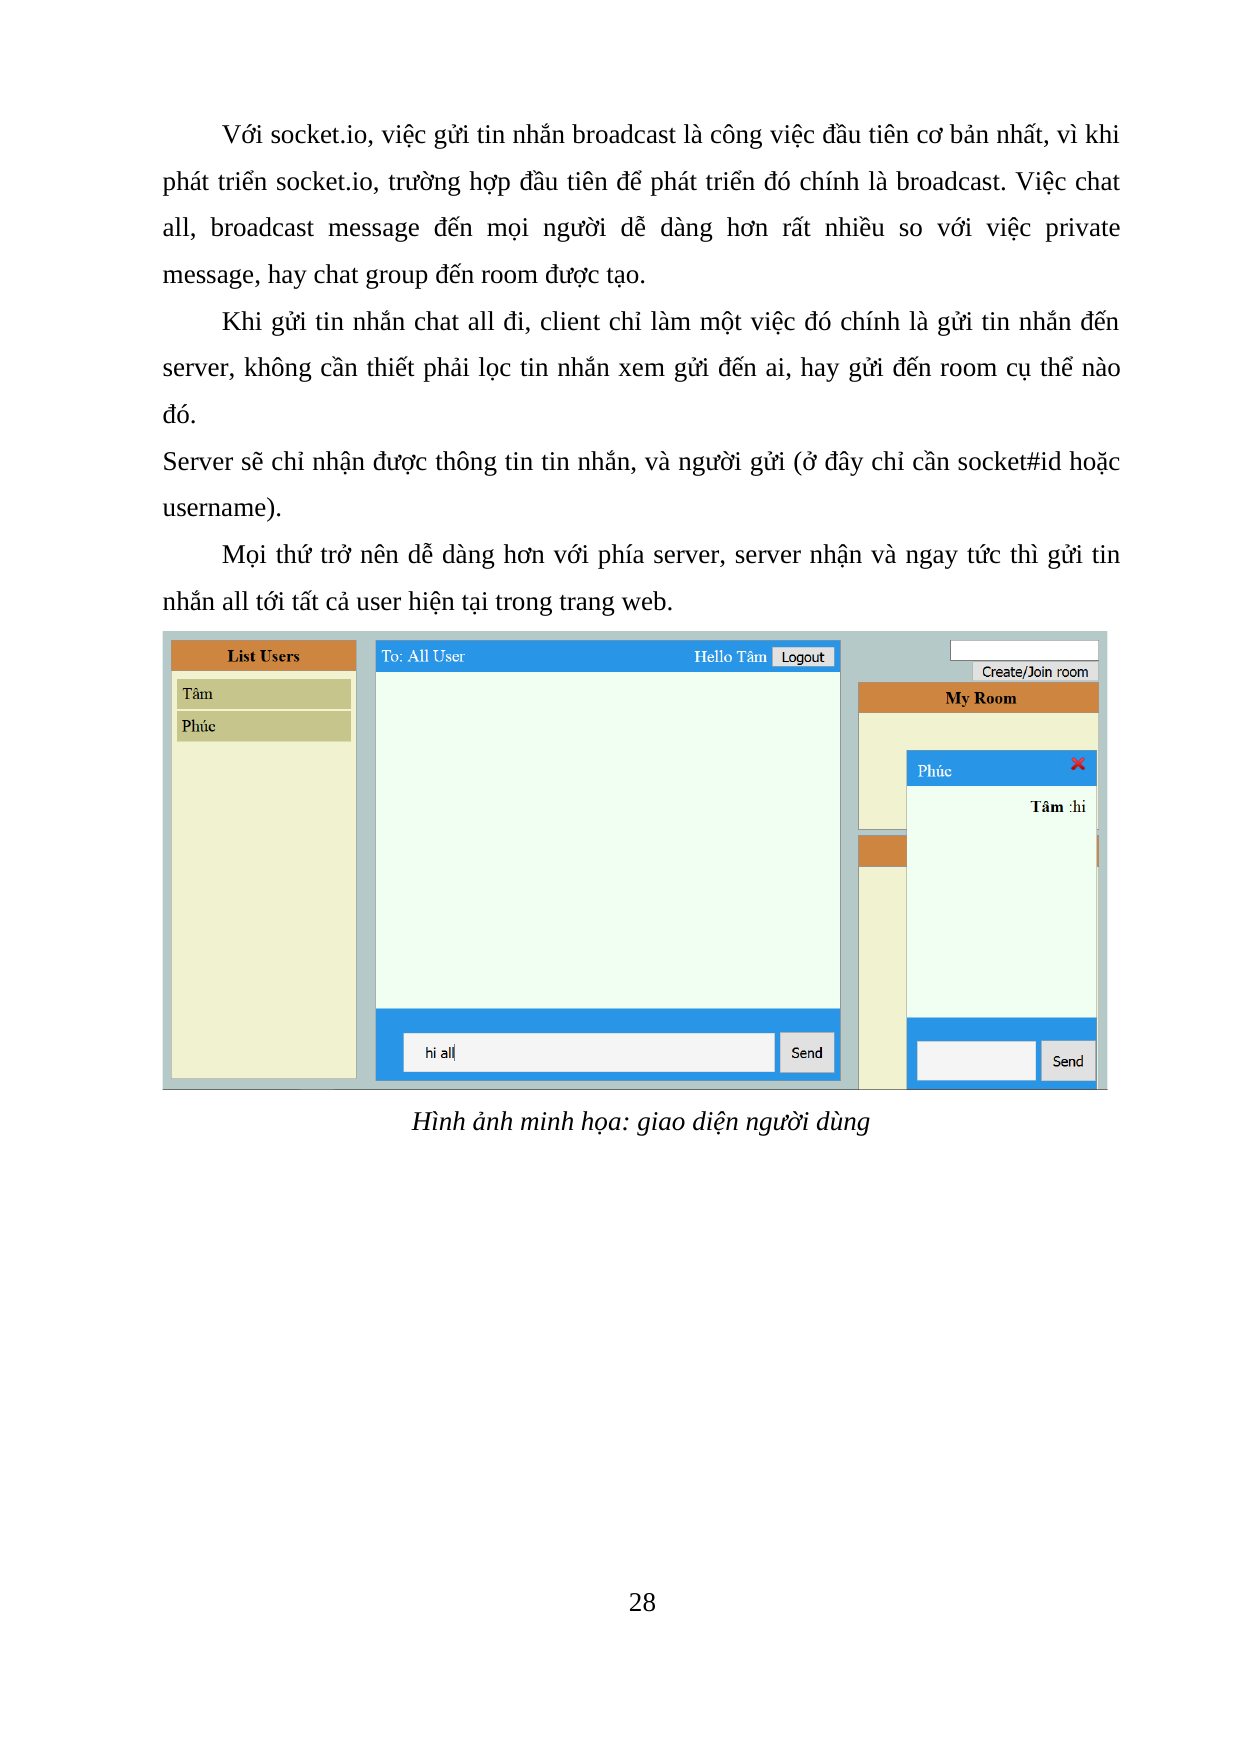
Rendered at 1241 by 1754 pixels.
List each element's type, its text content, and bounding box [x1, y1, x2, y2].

text Hình ảnh minh họa: giao diện người dùng [162, 1106, 1122, 1137]
text Server sẽ chỉ nhận được thông tin tin nhắn, và người gửi (ở đây chỉ cần socket#id hoặc username). [162, 445, 1122, 523]
text Với socket.io, việc gửi tin nhắn broadcast là công việc đầu tiên cơ bản nhất, vì khi phát triển socket.io, trường hợp đầu tiên để phát triển đó chính là broadcast. Việc chat all, broadcast message đến mọi người dễ dàng hơn rất nhiều so với việc private message, hay chat group đến room được tạo. [162, 118, 1122, 289]
picture [162, 631, 1108, 1090]
text Mọi thứ trở nên dễ dàng hơn với phía server, server nhận và ngay tức thì gửi tin nhắn all tới tất cả user hiện tại trong trang web. [162, 538, 1122, 616]
text Khi gửi tin nhắn chat all đi, client chỉ làm một việc đó chính là gửi tin nhắn đến server, không cần thiết phải lọc tin nhắn xem gửi đến ai, hay gửi đến room cụ thể nào đó. [162, 305, 1122, 429]
